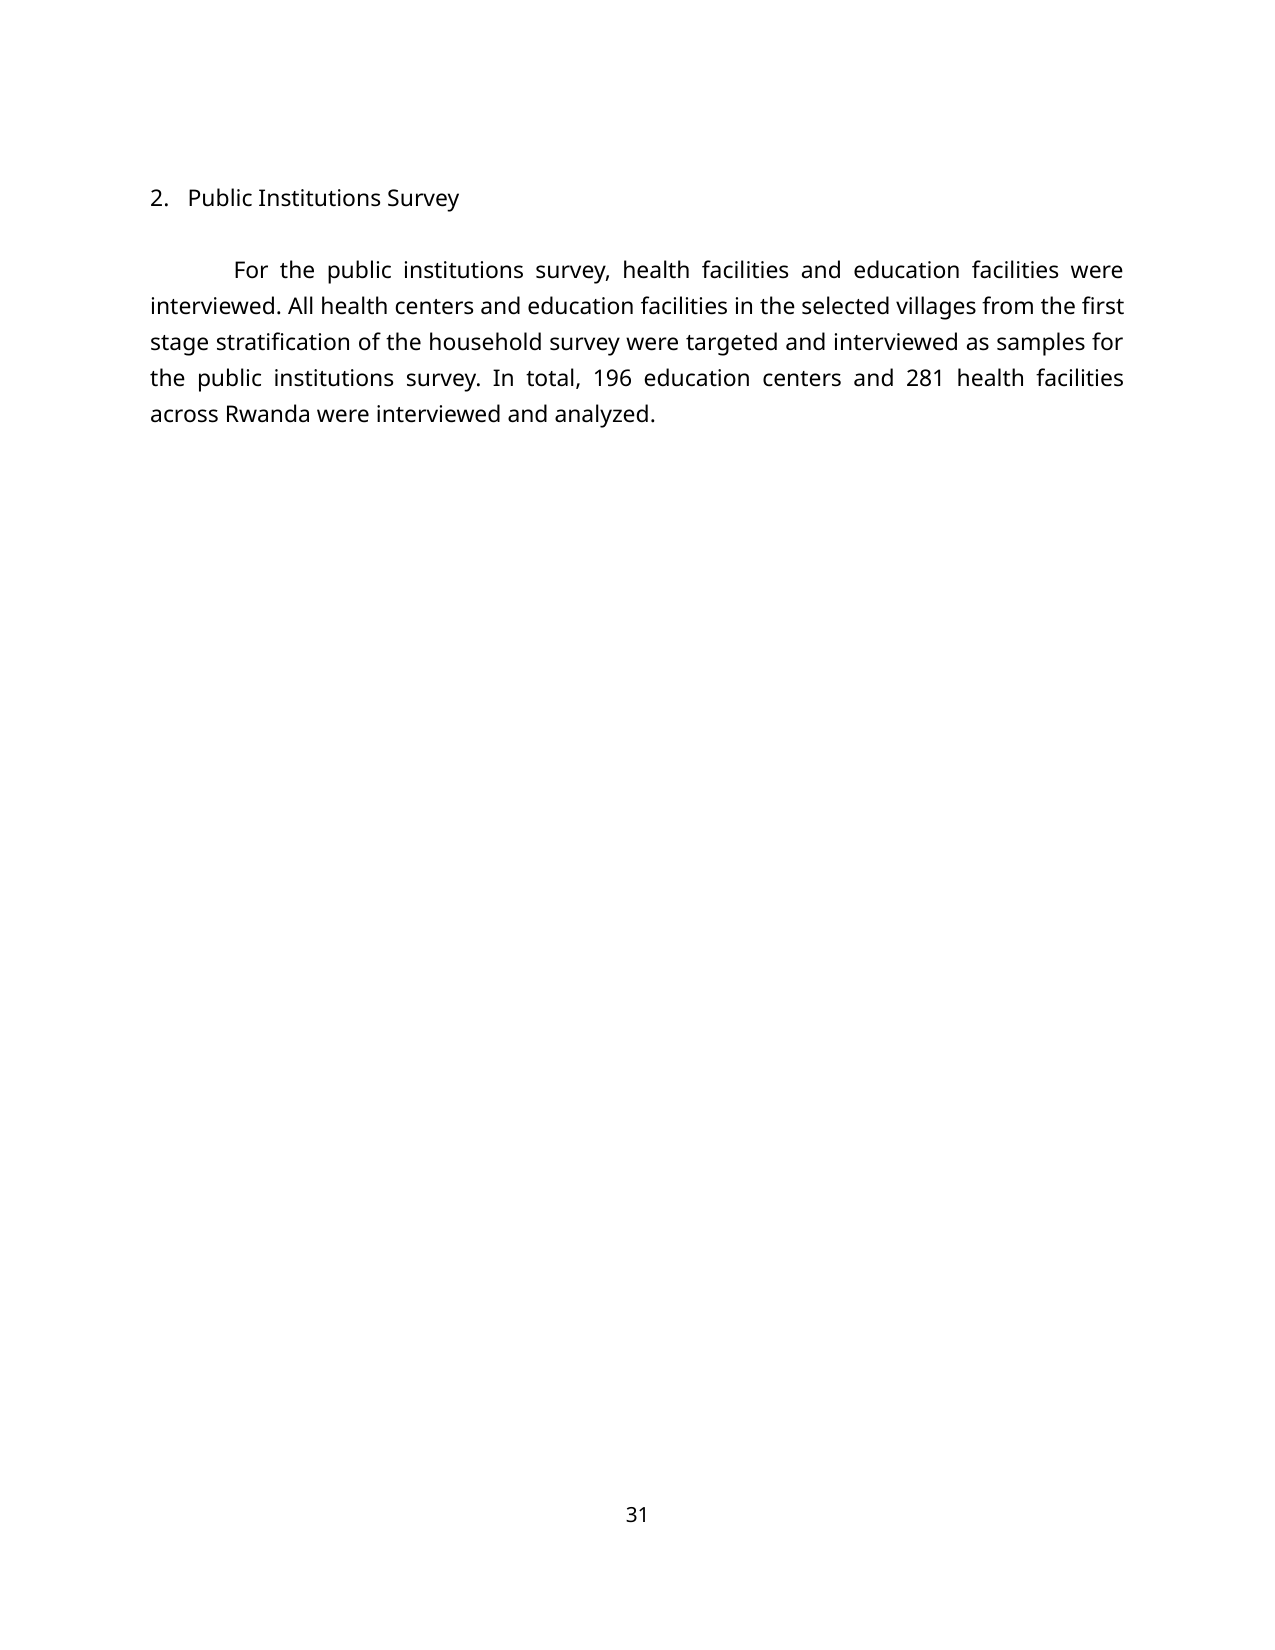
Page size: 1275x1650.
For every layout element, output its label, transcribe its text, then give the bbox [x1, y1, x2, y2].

text For the public institutions survey, health facilities and education facilities were interviewed. All health centers and education facilities in the selected villages from the first stage stratification of the household survey were targeted and interviewed as samples for the public institutions survey. In total, 196 education centers and 281 health facilities across Rwanda were interviewed and analyzed. [150, 254, 1125, 429]
list Public Institutions Survey [150, 182, 1125, 213]
